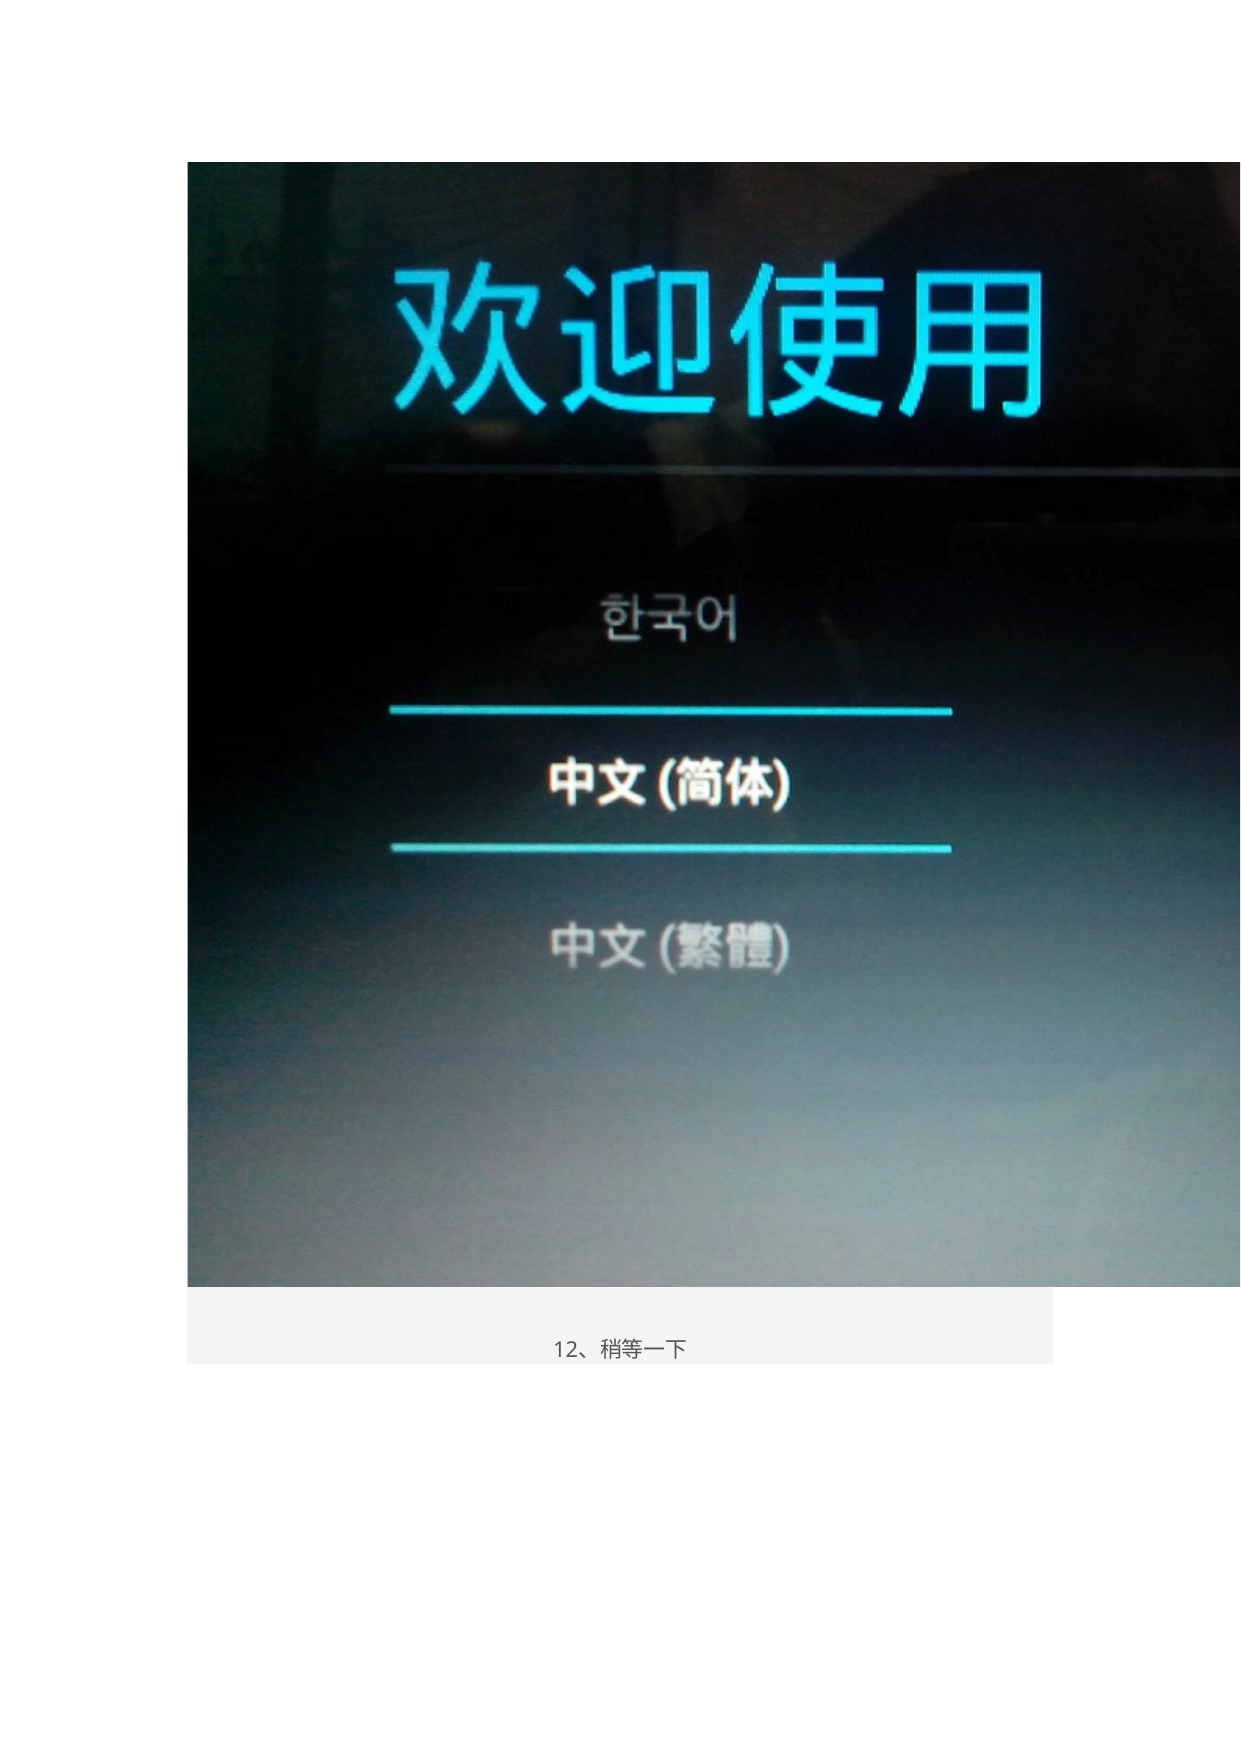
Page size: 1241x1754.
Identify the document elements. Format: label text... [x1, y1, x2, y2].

picture [187, 162, 1241, 1287]
text 12、稍等一下 [187, 1332, 1053, 1364]
